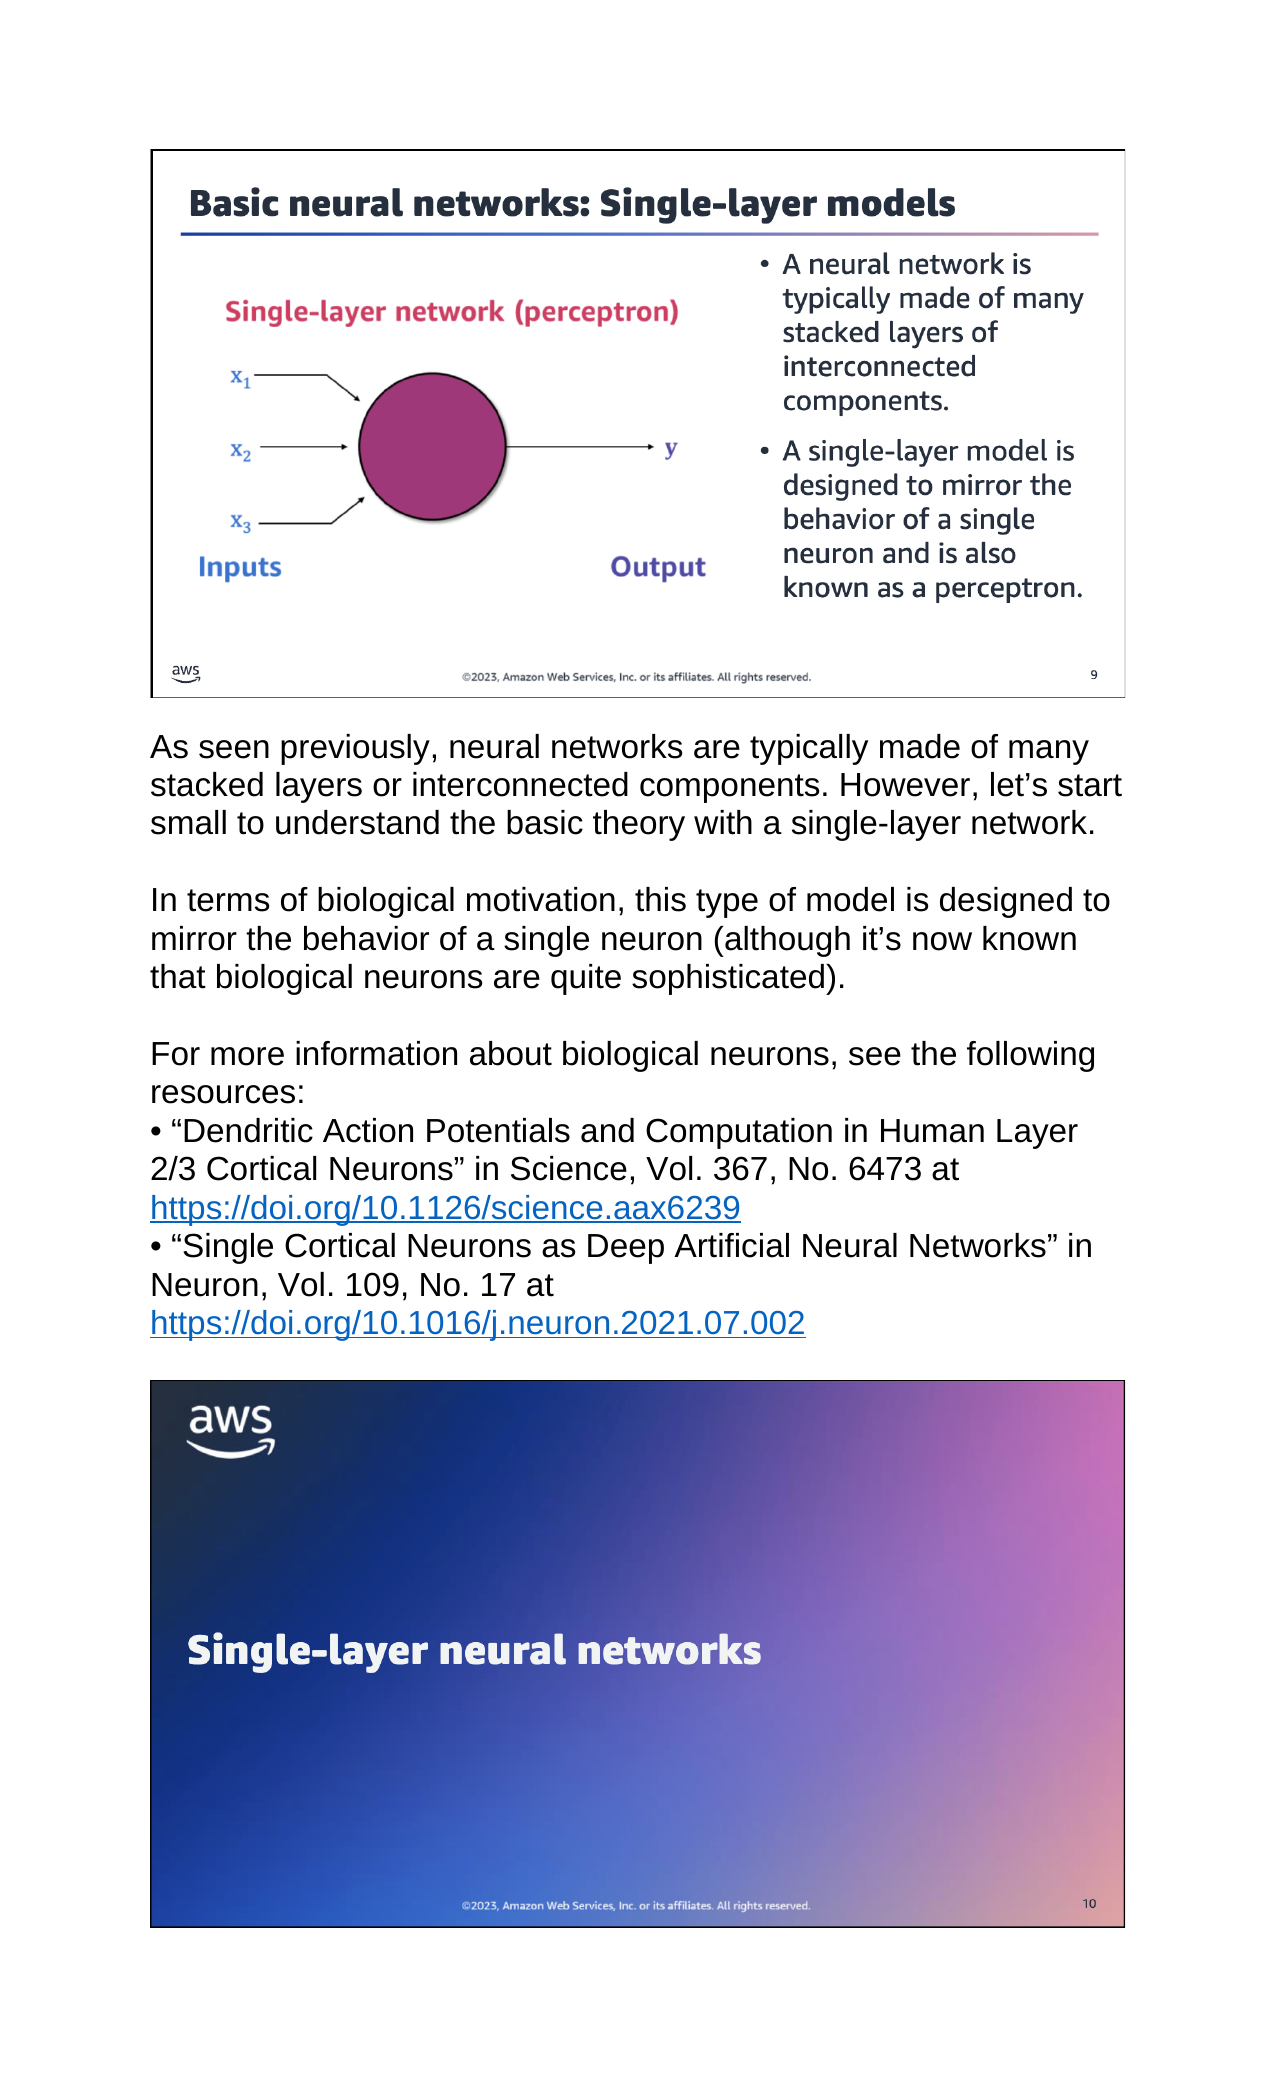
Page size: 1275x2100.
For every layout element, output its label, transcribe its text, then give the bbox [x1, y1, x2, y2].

text In terms of biological motivation, this type of model is designed to mirror the behavior of a single neuron (although it’s now known that biological neurons are quite sophisticated). [150, 880, 1125, 996]
text For more information about biological neurons, see the following resources: [150, 1034, 1125, 1111]
text • “Single Cortical Neurons as Deep Artificial Neural Networks” in Neuron, Vol. 109, No. 17 at [150, 1226, 1125, 1303]
text As seen previously, neural networks are typically made of many stacked layers or interconnected components. However, let’s start small to understand the basic theory with a single-layer network. [150, 727, 1125, 842]
picture [150, 149, 1125, 698]
text • “Dendritic Action Potentials and Computation in Human Layer 2/3 Cortical Neurons” in Science, Vol. 367, No. 6473 at [150, 1111, 1125, 1188]
text https://doi.org/10.1016/j.neuron.2021.07.002 [150, 1303, 1125, 1342]
text https://doi.org/10.1126/science.aax6239 [150, 1188, 1125, 1226]
picture [150, 1380, 1125, 1928]
